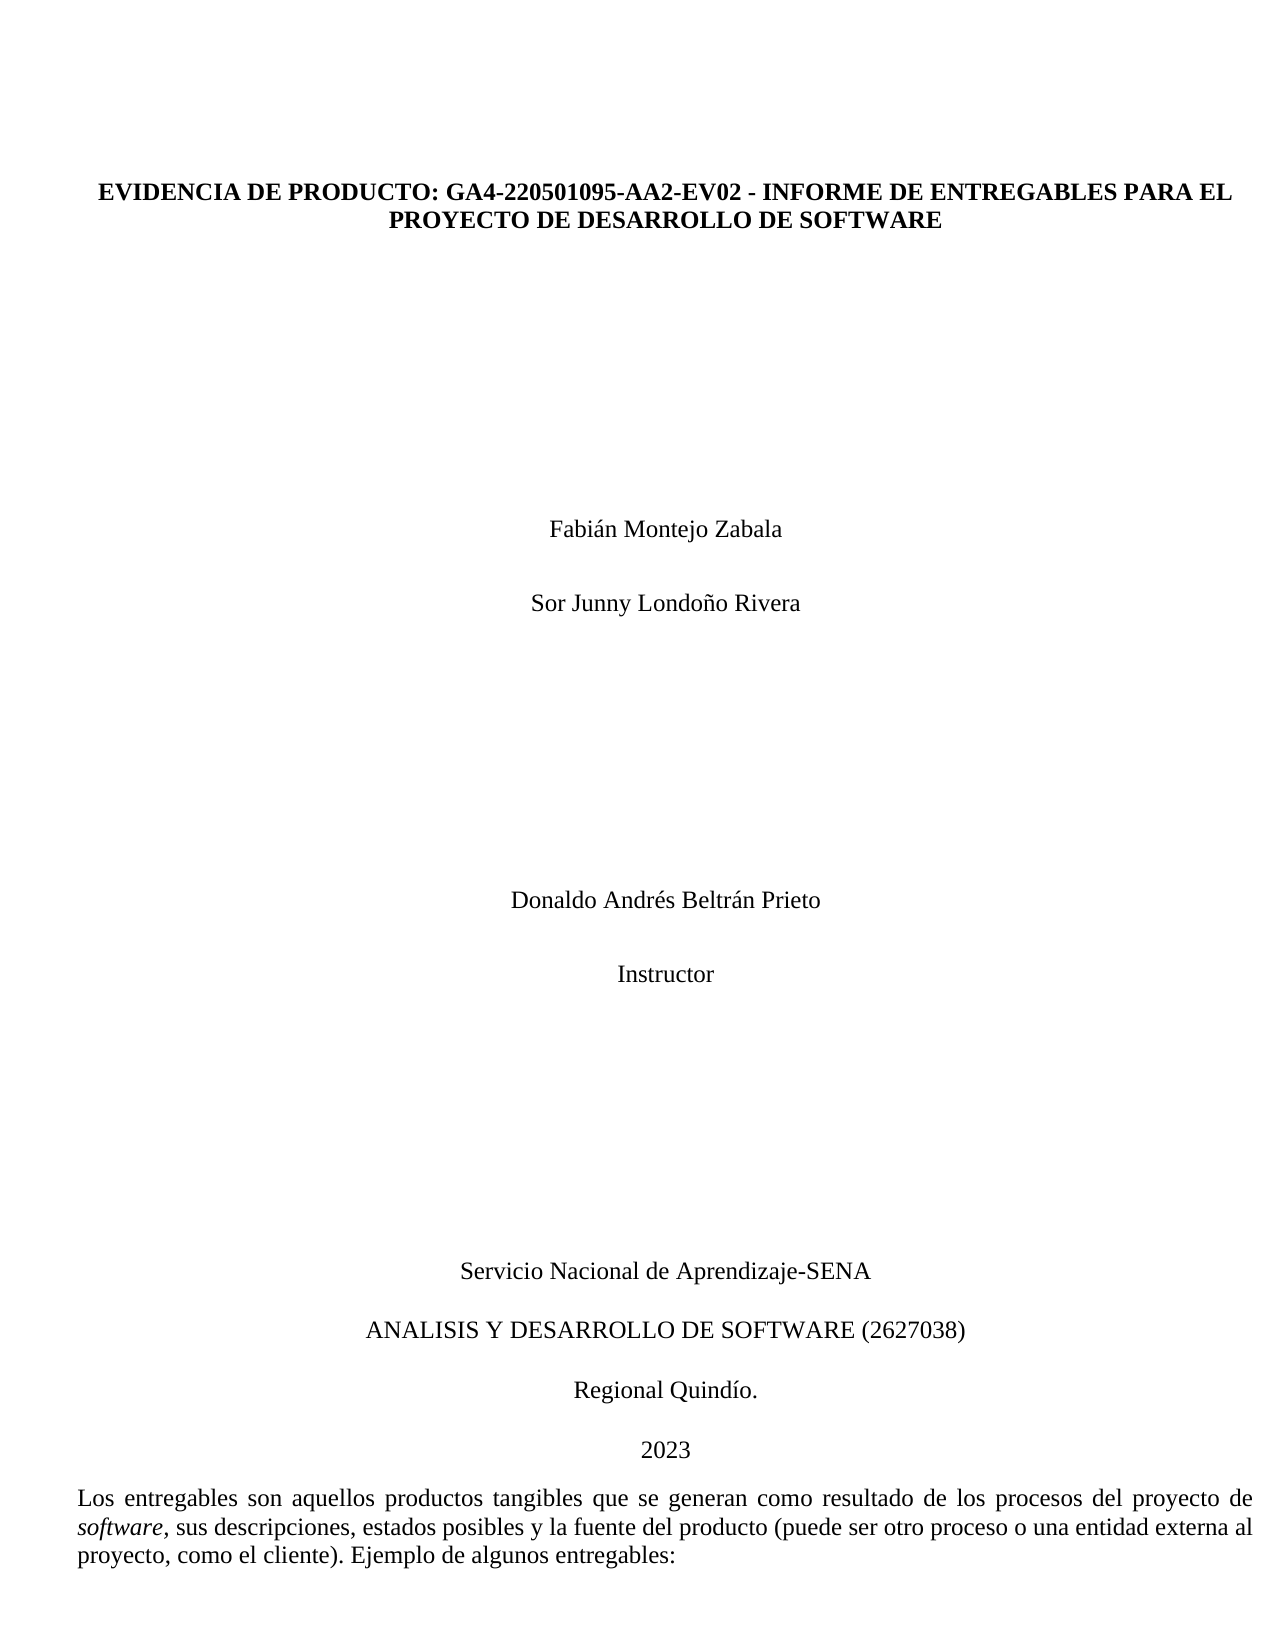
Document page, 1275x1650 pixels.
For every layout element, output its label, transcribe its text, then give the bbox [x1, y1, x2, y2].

text Regional Quindío. [77, 1375, 1254, 1404]
text Sor Junny Londoño Rivera [77, 588, 1254, 617]
text Los entregables son aquellos productos tangibles que se generan como resultado de los procesos del proyecto de software, sus descripciones, estados posibles y la fuente del producto (puede ser otro proceso o una entidad externa al proyecto, como el cliente). Ejemplo de algunos entregables: [77, 1483, 1254, 1569]
text ANALISIS Y DESARROLLO DE SOFTWARE (2627038) [77, 1316, 1254, 1344]
text Fabián Montejo Zabala [77, 514, 1254, 543]
text Donaldo Andrés Beltrán Prieto [77, 885, 1254, 914]
text 2023 [77, 1435, 1254, 1464]
text Instructor [77, 959, 1254, 988]
text Servicio Nacional de Aprendizaje-SENA [77, 1256, 1254, 1284]
text EVIDENCIA DE PRODUCTO: GA4-220501095-AA2-EV02 - INFORME DE ENTREGABLES PARA EL PROYECTO DE DESARROLLO DE SOFTWARE [77, 177, 1254, 234]
